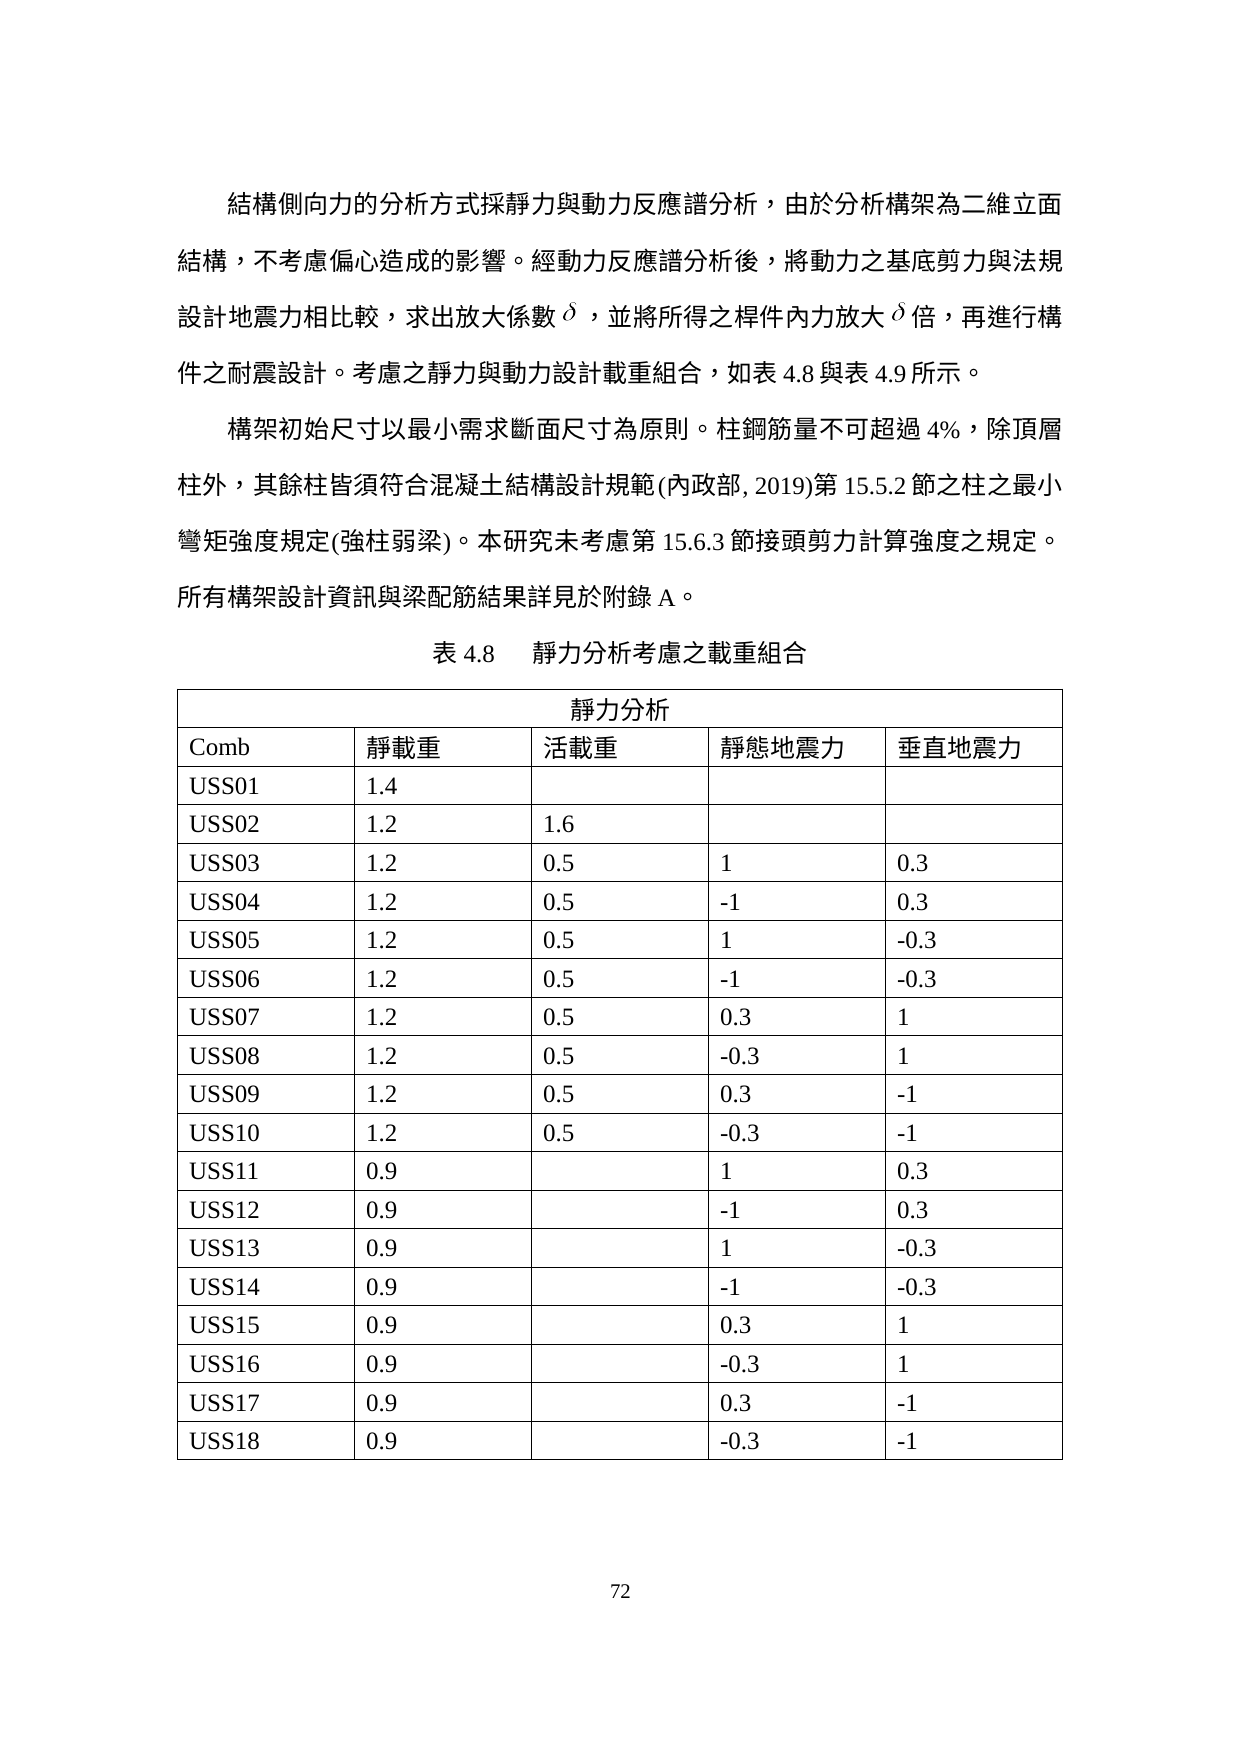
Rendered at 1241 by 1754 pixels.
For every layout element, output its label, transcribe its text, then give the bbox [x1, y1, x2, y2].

table_cell 0.5 [532, 998, 708, 1035]
table_cell 1.2 [355, 1075, 531, 1112]
table_cell 1.2 [355, 805, 531, 843]
table_cell USS13 [178, 1229, 354, 1267]
table_cell 0.5 [532, 1075, 708, 1112]
table_cell 1.2 [355, 844, 531, 881]
table_cell -0.3 [709, 1345, 885, 1382]
table_cell USS03 [178, 844, 354, 881]
table_cell -0.3 [886, 1268, 1062, 1305]
table_cell 0.9 [355, 1152, 531, 1189]
table_cell [532, 1383, 708, 1421]
table_cell 0.9 [355, 1422, 531, 1459]
table_cell 1.2 [355, 959, 531, 997]
table_cell -0.3 [709, 1036, 885, 1074]
table_header 靜力分析 [178, 690, 1062, 727]
table_cell -1 [886, 1422, 1062, 1459]
table_cell [532, 767, 708, 804]
table_cell [532, 1306, 708, 1344]
table_cell 1.2 [355, 1114, 531, 1151]
table_cell 0.3 [709, 1075, 885, 1112]
table_cell USS02 [178, 805, 354, 843]
table_cell 0.3 [886, 844, 1062, 881]
table_cell 0.9 [355, 1191, 531, 1228]
table_cell -1 [886, 1075, 1062, 1112]
table_cell 1.2 [355, 921, 531, 958]
table_cell 1 [709, 921, 885, 958]
table_cell USS15 [178, 1306, 354, 1344]
table_cell 靜態地震力 [709, 728, 885, 766]
table_cell -0.3 [709, 1422, 885, 1459]
table_cell [532, 1191, 708, 1228]
table_cell USS04 [178, 882, 354, 920]
table_cell 0.9 [355, 1229, 531, 1267]
table_cell 0.3 [709, 1306, 885, 1344]
table_cell 0.9 [355, 1345, 531, 1382]
table_cell 0.9 [355, 1383, 531, 1421]
table_cell [532, 1152, 708, 1189]
table_cell USS01 [178, 767, 354, 804]
table_cell 1.4 [355, 767, 531, 804]
table_cell [532, 1268, 708, 1305]
table_cell 0.3 [886, 882, 1062, 920]
table_cell 1 [886, 998, 1062, 1035]
table_cell 0.5 [532, 1114, 708, 1151]
table_cell -0.3 [886, 1229, 1062, 1267]
table_cell 0.5 [532, 882, 708, 920]
table_cell [532, 1345, 708, 1382]
table_cell USS06 [178, 959, 354, 997]
table_cell 1 [709, 1229, 885, 1267]
table_cell 0.3 [886, 1152, 1062, 1189]
table_cell 0.5 [532, 921, 708, 958]
table_cell 0.3 [709, 1383, 885, 1421]
table_cell [532, 1422, 708, 1459]
table_cell -1 [886, 1383, 1062, 1421]
table_cell 1.2 [355, 1036, 531, 1074]
table_cell -1 [886, 1114, 1062, 1151]
table_cell 1 [709, 844, 885, 881]
table_cell USS16 [178, 1345, 354, 1382]
table_cell USS14 [178, 1268, 354, 1305]
table_cell USS10 [178, 1114, 354, 1151]
table_cell USS08 [178, 1036, 354, 1074]
table_cell 1.2 [355, 882, 531, 920]
table_cell -0.3 [886, 921, 1062, 958]
table_cell 1.6 [532, 805, 708, 843]
table_cell 1 [886, 1306, 1062, 1344]
table_cell 垂直地震力 [886, 728, 1062, 766]
table_cell USS18 [178, 1422, 354, 1459]
table_cell 0.5 [532, 844, 708, 881]
table_cell -0.3 [709, 1114, 885, 1151]
table_cell 活載重 [532, 728, 708, 766]
table_cell [886, 767, 1062, 804]
table_cell [532, 1229, 708, 1267]
table_cell 0.9 [355, 1268, 531, 1305]
table_cell -1 [709, 1191, 885, 1228]
table_cell 1 [886, 1345, 1062, 1382]
table_cell USS11 [178, 1152, 354, 1189]
table_cell -1 [709, 959, 885, 997]
table_cell [886, 805, 1062, 843]
table_cell 0.3 [886, 1191, 1062, 1228]
table_cell USS12 [178, 1191, 354, 1228]
table_cell -0.3 [886, 959, 1062, 997]
table_cell USS05 [178, 921, 354, 958]
table_cell 1 [709, 1152, 885, 1189]
table_cell USS07 [178, 998, 354, 1035]
table_cell Comb [178, 728, 354, 766]
table_cell 1.2 [355, 998, 531, 1035]
table_cell [709, 767, 885, 804]
table_cell 靜載重 [355, 728, 531, 766]
table_cell 0.3 [709, 998, 885, 1035]
table_cell USS17 [178, 1383, 354, 1421]
table_cell -1 [709, 882, 885, 920]
text 構架初始尺寸以最小需求斷面尺寸為原則。柱鋼筋量不可超過4%，除頂層柱外，其餘柱皆須符合混凝土結構設計規範(內政部, 2019)第15.5.2節之柱之最小彎矩強度規定(強柱弱梁)。本研究未考慮第15.6.3節接頭剪力計算強度之規定。所有構架設計資訊與梁配筋結果詳見於附錄A。 [177, 408, 1063, 615]
table_cell USS09 [178, 1075, 354, 1112]
table_cell 0.9 [355, 1306, 531, 1344]
table_cell 1 [886, 1036, 1062, 1074]
table_cell -1 [709, 1268, 885, 1305]
table_cell 0.5 [532, 1036, 708, 1074]
table_cell [709, 805, 885, 843]
table_cell 0.5 [532, 959, 708, 997]
